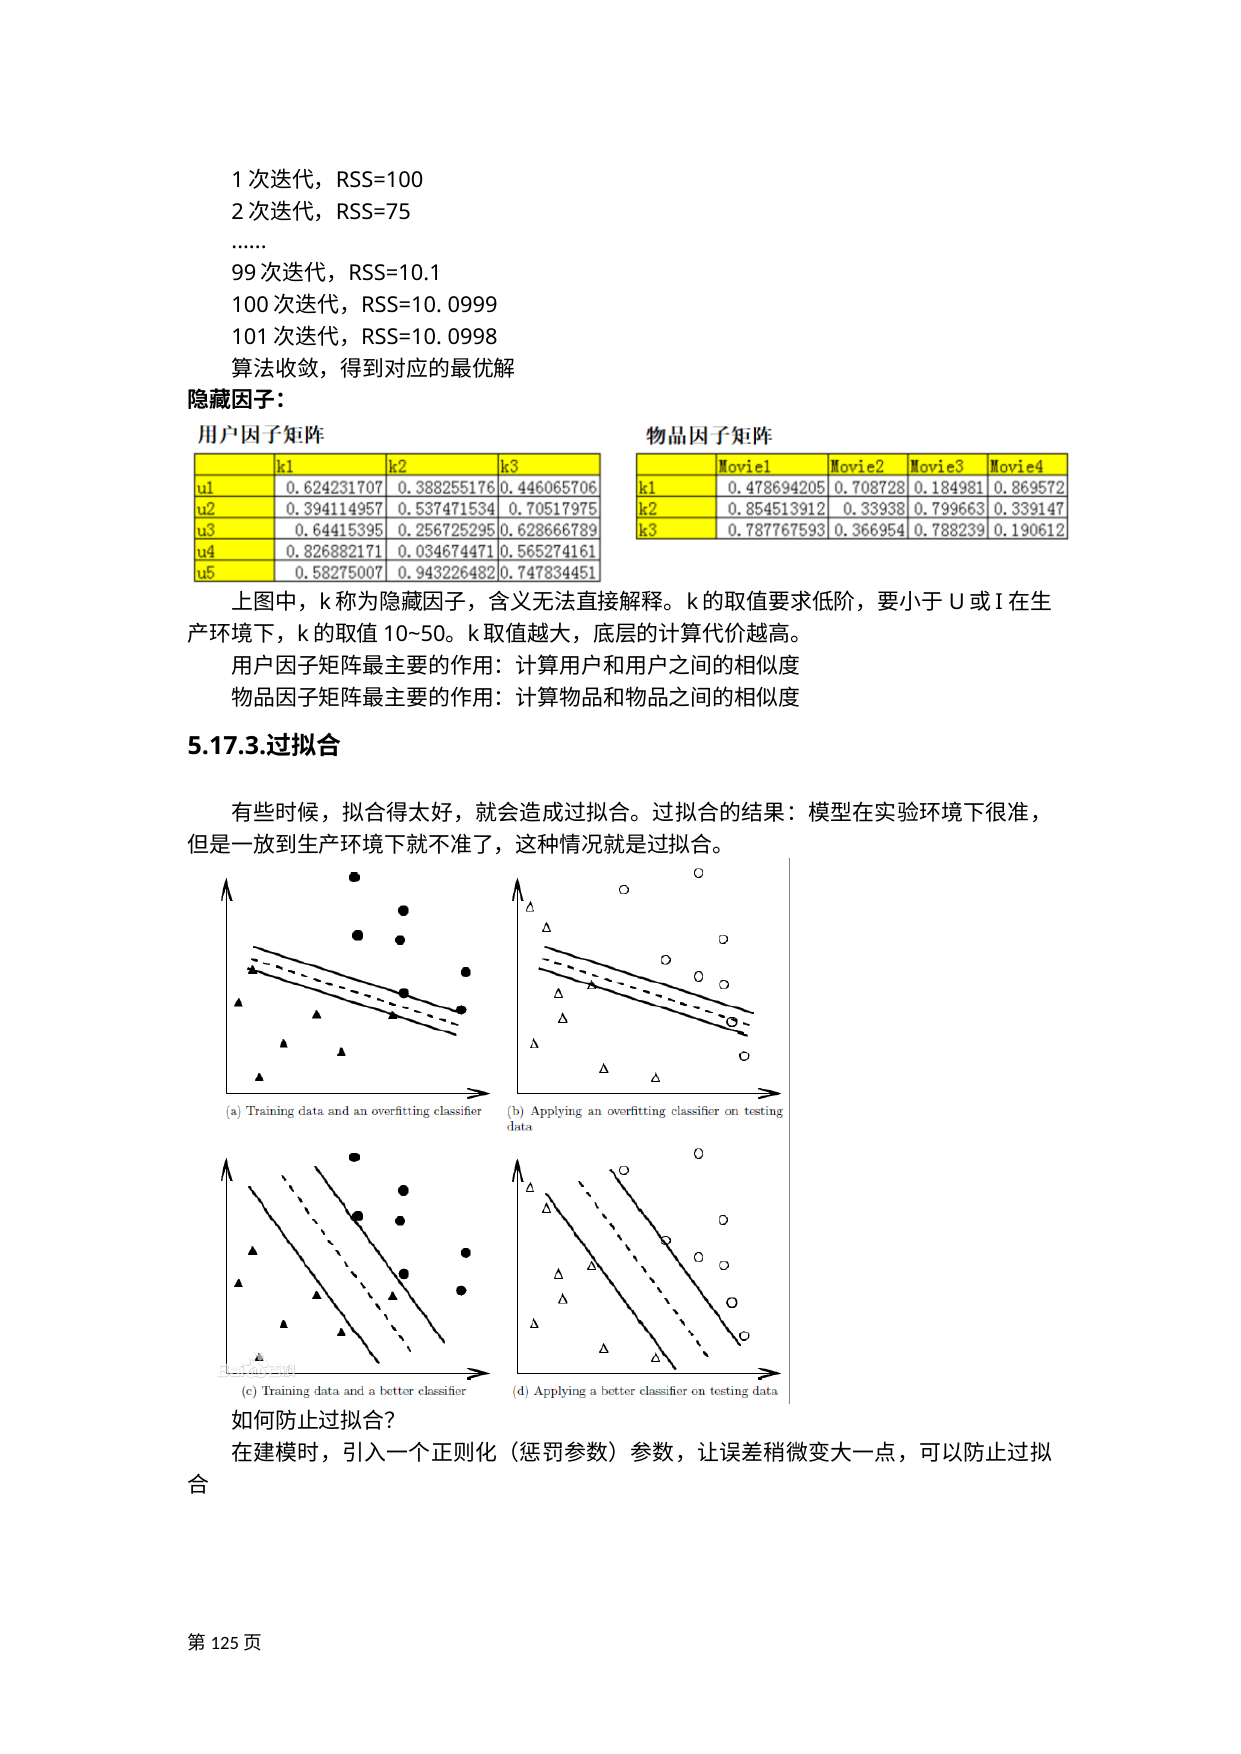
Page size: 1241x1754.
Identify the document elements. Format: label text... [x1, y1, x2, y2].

text ...... [187, 226, 1053, 255]
text 隐藏因子： [187, 382, 1053, 413]
text 2次迭代，RSS=75 [187, 194, 1053, 226]
text 用户因子矩阵最主要的作用：计算用户和用户之间的相似度 [187, 648, 1053, 679]
text 上图中，k称为隐藏因子，含义无法直接解释。k的取值要求低阶，要小于U或I 在生产环境下，k的取值10~50。k取值越大，底层的计算代价越高。 [187, 585, 1053, 648]
picture [187, 858, 790, 1404]
picture [187, 413, 1073, 585]
text 有些时候，拟合得太好，就会造成过拟合。过拟合的结果：模型在实验环境下很准，但是一放到生产环境下就不准了，这种情况就是过拟合。 [187, 795, 1053, 858]
text 物品因子矩阵最主要的作用：计算物品和物品之间的相似度 [187, 679, 1053, 711]
text 如何防止过拟合？ [187, 1403, 1053, 1435]
text 1次迭代，RSS=100 [187, 162, 1053, 194]
text 100次迭代，RSS=10. 0999 [187, 287, 1053, 319]
text 在建模时，引入一个正则化（惩罚参数）参数，让误差稍微变大一点，可以防止过拟合 [187, 1435, 1053, 1498]
subtitle 5.17.3.过拟合 [187, 711, 1053, 776]
text 99次迭代，RSS=10.1 [187, 255, 1053, 287]
text 算法收敛，得到对应的最优解 [187, 351, 1053, 382]
text 101次迭代，RSS=10. 0998 [187, 319, 1053, 351]
